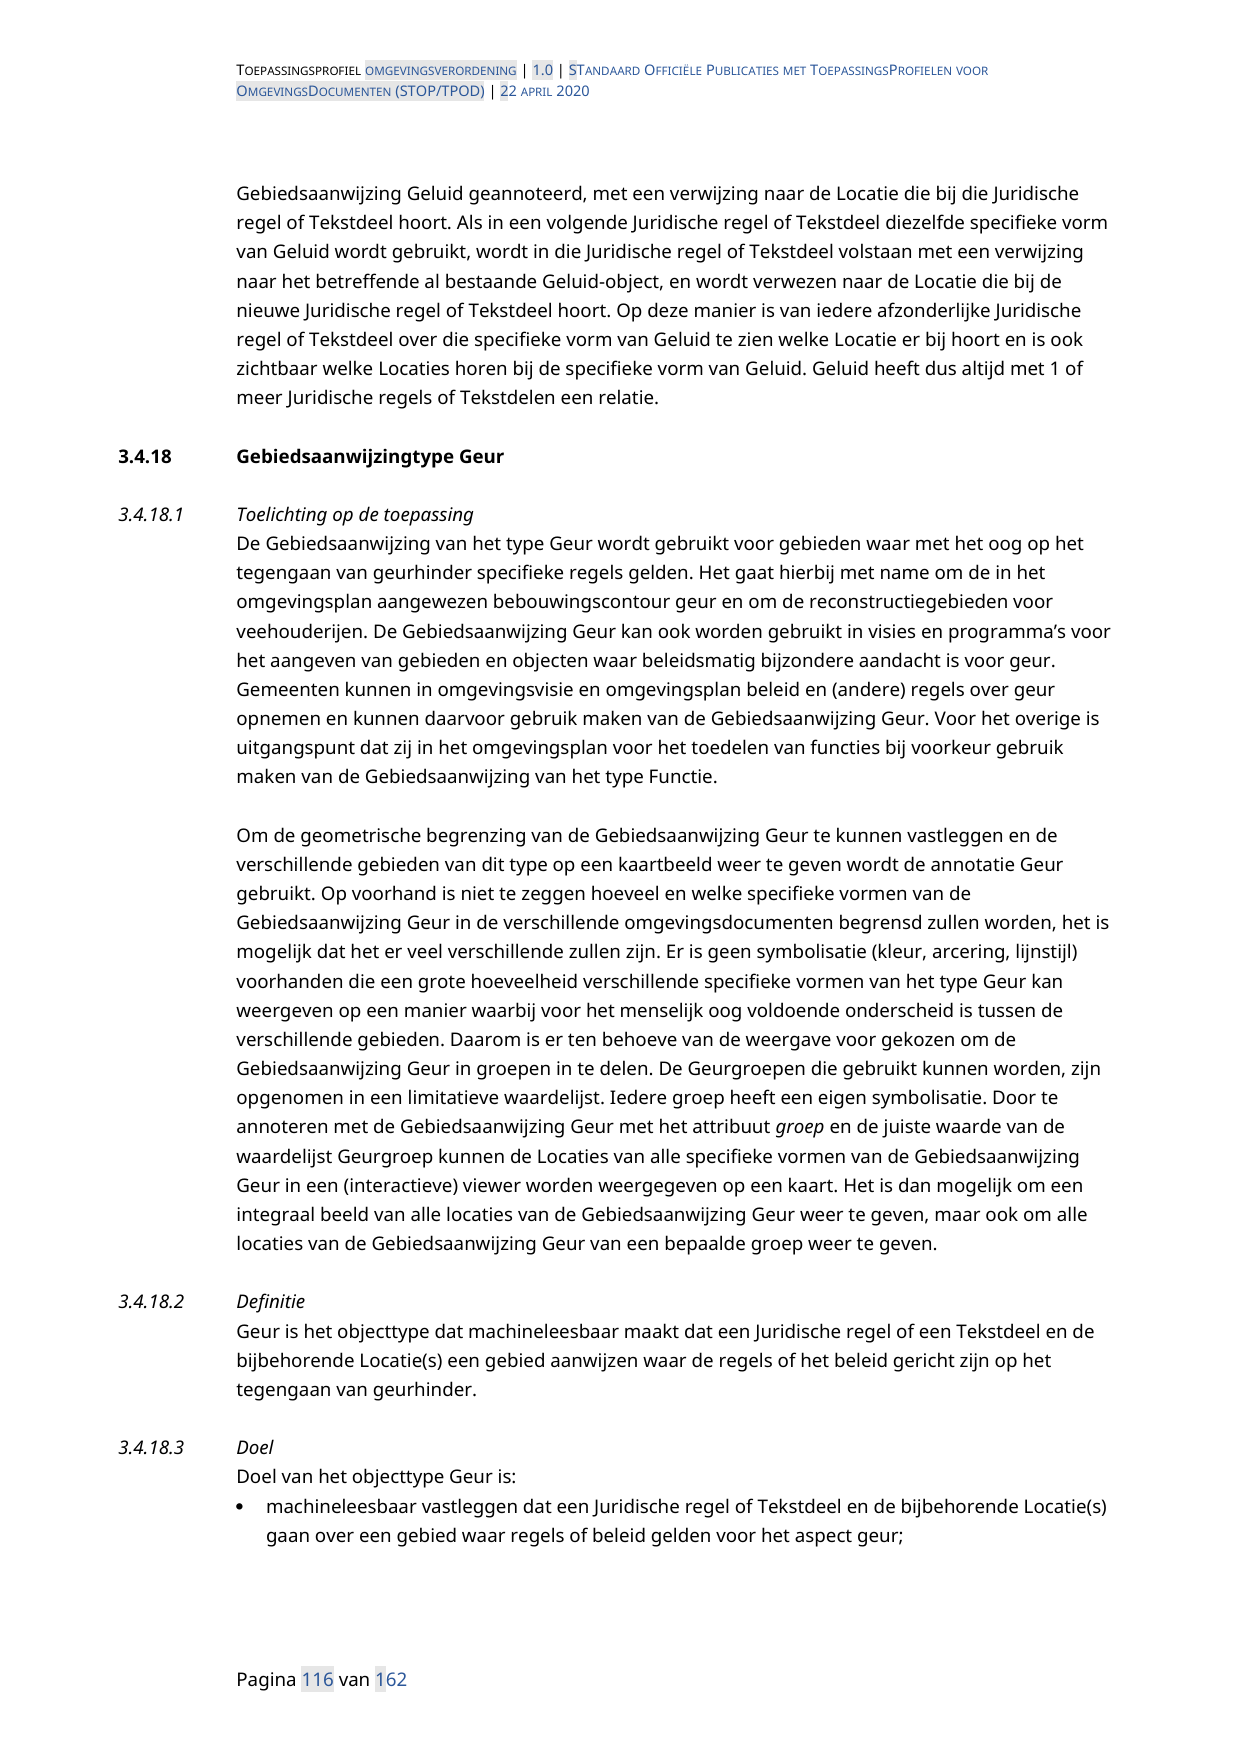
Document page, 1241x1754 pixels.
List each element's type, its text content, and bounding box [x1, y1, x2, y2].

text De Gebiedsaanwijzing van het type Geur wordt gebruikt voor gebieden waar met het oog op het tegengaan van geurhinder specifieke regels gelden. Het gaat hierbij met name om de in het omgevingsplan aangewezen bebouwingscontour geur en om de reconstructiegebieden voor veehouderijen. De Gebiedsaanwijzing Geur kan ook worden gebruikt in visies en programma’s voor het aangeven van gebieden en objecten waar beleidsmatig bijzondere aandacht is voor geur. [236, 527, 1122, 673]
text machineleesbaar vastleggen dat een Juridische regel of Tekstdeel en de bijbehorende Locatie(s) gaan over een gebied waar regels of beleid gelden voor het aspect geur; [236, 1490, 1122, 1548]
text Geur is het objecttype dat machineleesbaar maakt dat een Juridische regel of een Tekstdeel en de bijbehorende Locatie(s) een gebied aanwijzen waar de regels of het beleid gericht zijn op het tegengaan van geurhinder. [236, 1315, 1122, 1402]
subtitle Definitie [118, 1286, 1122, 1315]
subtitle Doel [118, 1431, 1122, 1461]
subtitle Toelichting op de toepassing [118, 498, 1122, 527]
text Gemeenten kunnen in omgevingsvisie en omgevingsplan beleid en (andere) regels over geur opnemen en kunnen daarvoor gebruik maken van de Gebiedsaanwijzing Geur. Voor het overige is uitgangspunt dat zij in het omgevingsplan voor het toedelen van functies bij voorkeur gebruik maken van de Gebiedsaanwijzing van het type Functie. [236, 673, 1122, 790]
text Doel van het objecttype Geur is: [236, 1461, 1122, 1490]
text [236, 177, 1122, 411]
text Om de geometrische begrenzing van de Gebiedsaanwijzing Geur te kunnen vastleggen en de verschillende gebieden van dit type op een kaartbeeld weer te geven wordt de annotatie Geur gebruikt. Op voorhand is niet te zeggen hoeveel en welke specifieke vormen van de Gebiedsaanwijzing Geur in de verschillende omgevingsdocumenten begrensd zullen worden, het is mogelijk dat het er veel verschillende zullen zijn. Er is geen symbolisatie (kleur, arcering, lijnstijl) voorhanden die een grote hoeveelheid verschillende specifieke vormen van het type Geur kan weergeven op een manier waarbij voor het menselijk oog voldoende onderscheid is tussen de verschillende gebieden. Daarom is er ten behoeve van de weergave voor gekozen om de Gebiedsaanwijzing Geur in groepen in te delen. De Geurgroepen die gebruikt kunnen worden, zijn opgenomen in een limitatieve waardelijst. Iedere groep heeft een eigen symbolisatie. Door te annoteren met de Gebiedsaanwijzing Geur met het attribuut groep en de juiste waarde van de waardelijst Geurgroep kunnen de Locaties van alle specifieke vormen van de Gebiedsaanwijzing Geur in een (interactieve) viewer worden weergegeven op een kaart. Het is dan mogelijk om een integraal beeld van alle locaties van de Gebiedsaanwijzing Geur weer te geven, maar ook om alle locaties van de Gebiedsaanwijzing Geur van een bepaalde groep weer te geven. [236, 819, 1122, 1256]
subtitle Gebiedsaanwijzingtype Geur [118, 440, 1122, 469]
